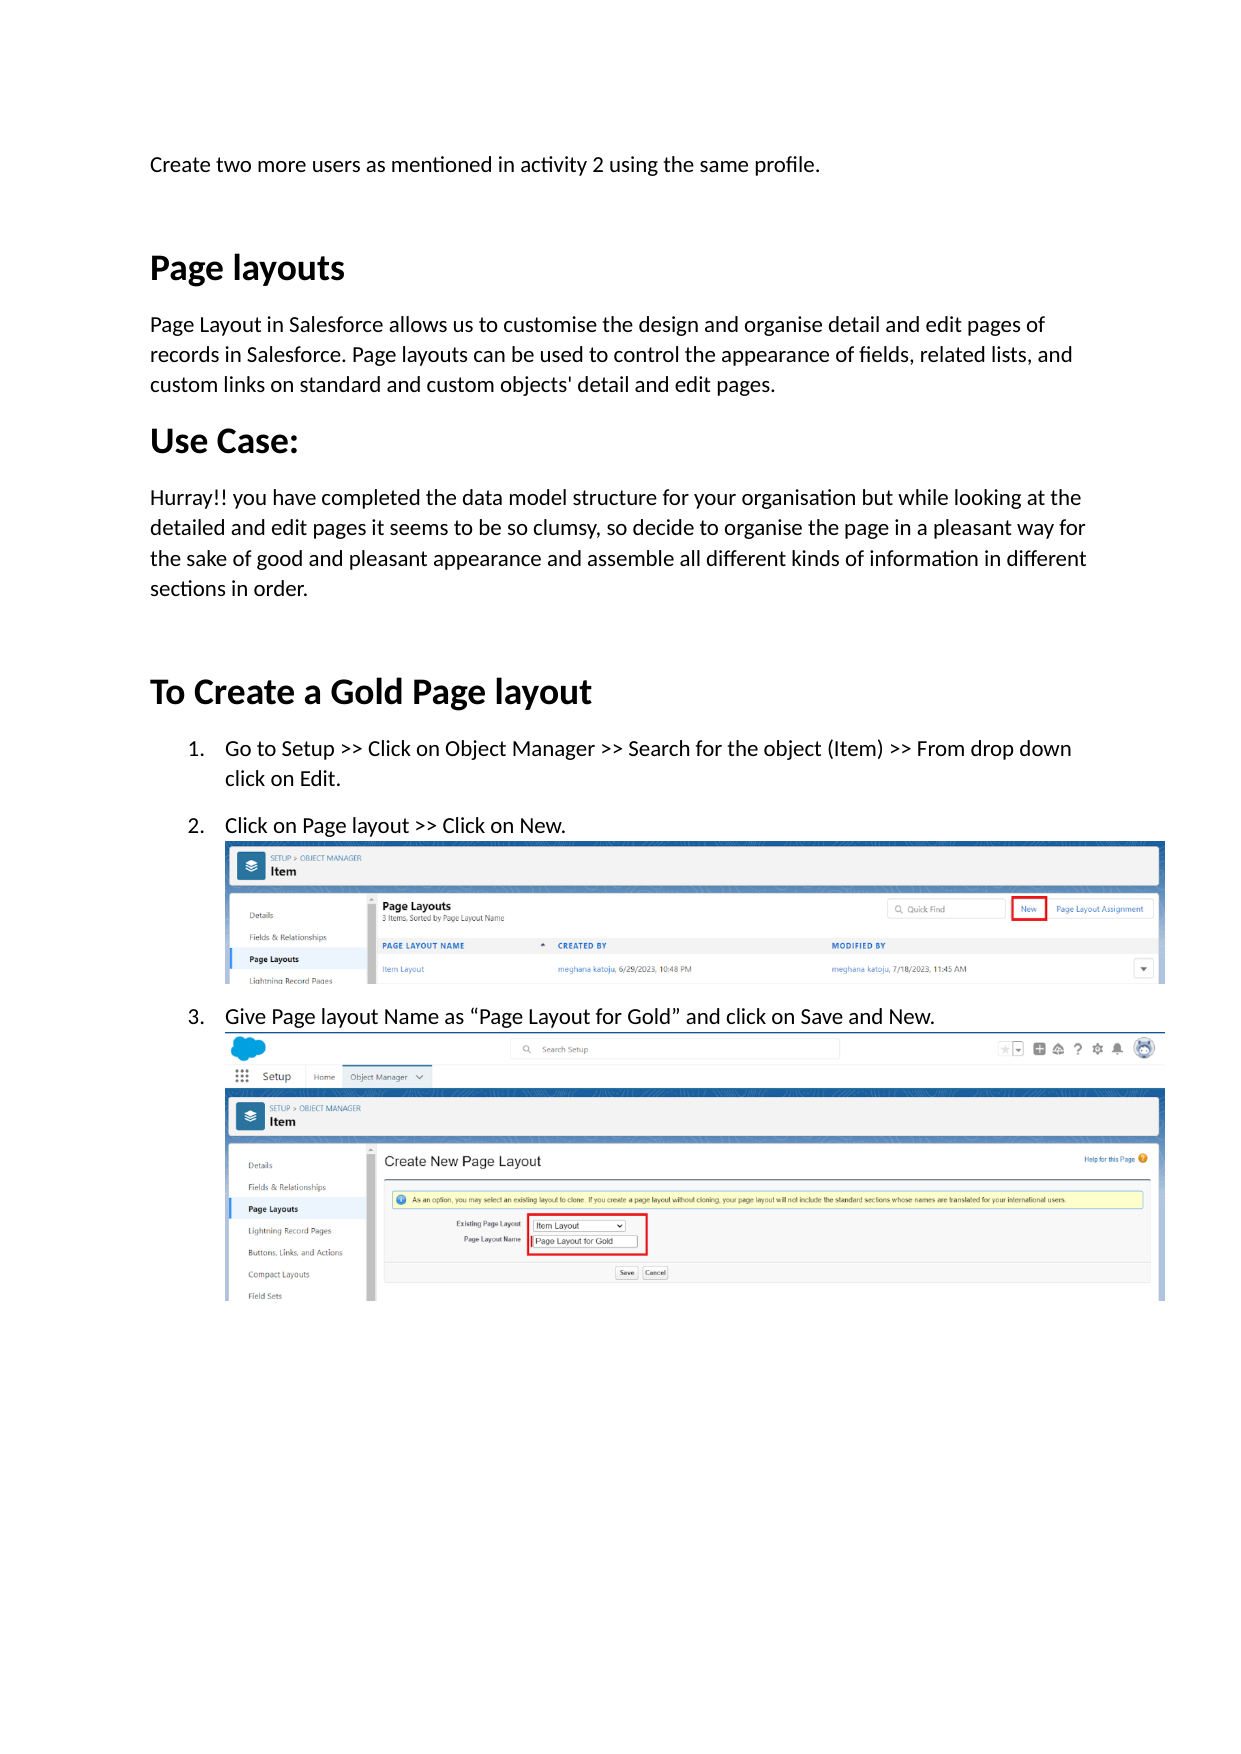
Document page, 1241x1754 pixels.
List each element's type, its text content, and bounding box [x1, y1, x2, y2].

text To Create a Gold Page layout [150, 668, 1090, 713]
text Hurray!! you have completed the data model structure for your organisation but while looking at the detailed and edit pages it seems to be so clumsy, so decide to organise the page in a pleasant way for the sake of good and pleasant appearance and assemble all different kinds of information in different sections in order. [150, 483, 1090, 602]
text Page layouts [150, 244, 1090, 289]
text Use Case: [150, 417, 1090, 463]
list Go to Setup >> Click on Object Manager >> Search for the object (Item) >> From drop down click on Edit. [187, 734, 1090, 792]
picture [225, 841, 1165, 984]
text Page Layout in Salesforce allows us to customise the design and organise detail and edit pages of records in Salesforce. Page layouts can be used to control the appearance of fields, related lists, and custom links on standard and custom objects' detail and edit pages. [150, 310, 1090, 398]
picture [225, 1032, 1165, 1301]
text Create two more users as mentioned in activity 2 using the same profile. [150, 150, 1090, 178]
